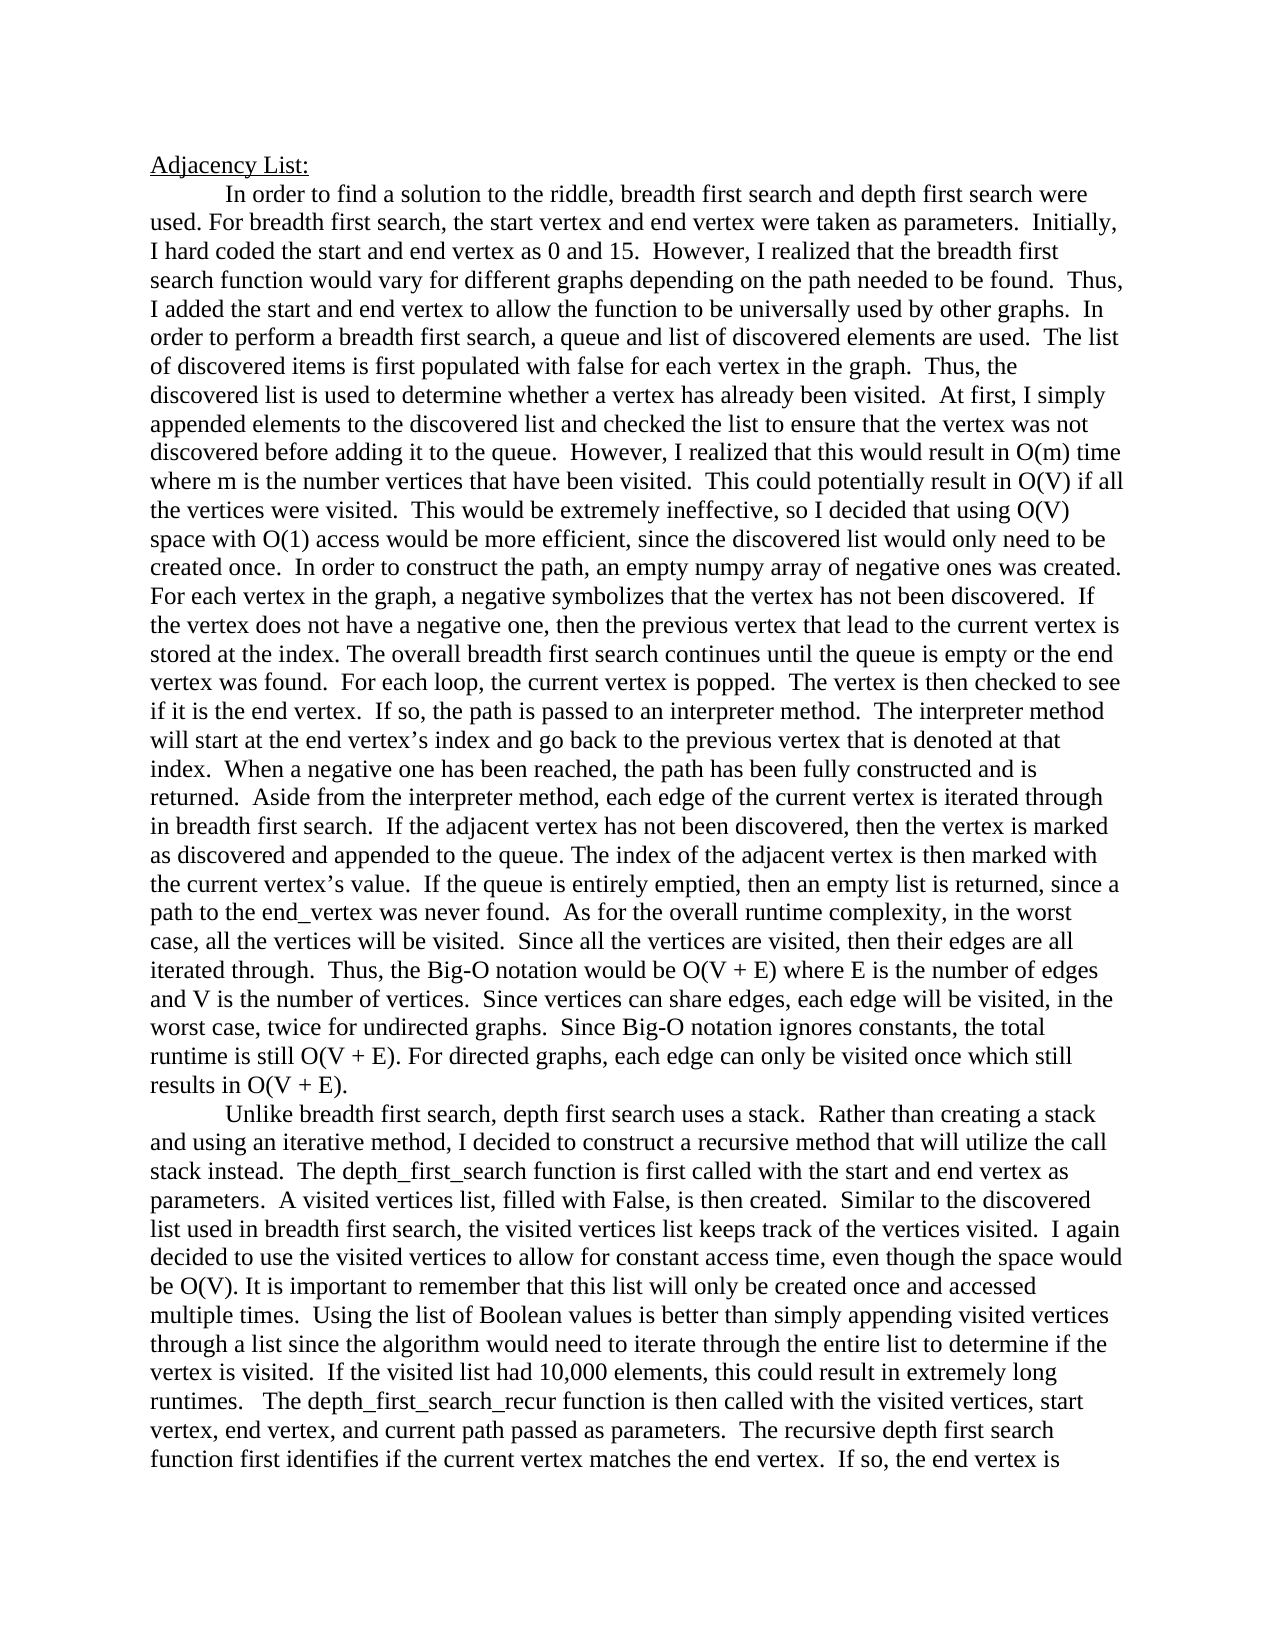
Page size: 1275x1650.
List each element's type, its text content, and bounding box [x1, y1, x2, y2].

text In order to find a solution to the riddle, breadth first search and depth first search were used. For breadth first search, the start vertex and end vertex were taken as parameters. Initially, I hard coded the start and end vertex as 0 and 15. However, I realized that the breadth first search function would vary for different graphs depending on the path needed to be found. Thus, I added the start and end vertex to allow the function to be universally used by other graphs. In order to perform a breadth first search, a queue and list of discovered elements are used. The list of discovered items is first populated with false for each vertex in the graph. Thus, the discovered list is used to determine whether a vertex has already been visited. At first, I simply appended elements to the discovered list and checked the list to ensure that the vertex was not discovered before adding it to the queue. However, I realized that this would result in O(m) time where m is the number vertices that have been visited. This could potentially result in O(V) if all the vertices were visited. This would be extremely ineffective, so I decided that using O(V) space with O(1) access would be more efficient, since the discovered list would only need to be created once. In order to construct the path, an empty numpy array of negative ones was created. For each vertex in the graph, a negative symbolizes that the vertex has not been discovered. If the vertex does not have a negative one, then the previous vertex that lead to the current vertex is stored at the index. The overall breadth first search continues until the queue is empty or the end vertex was found. For each loop, the current vertex is popped. The vertex is then checked to see if it is the end vertex. If so, the path is passed to an interpreter method. The interpreter method will start at the end vertex’s index and go back to the previous vertex that is denoted at that index. When a negative one has been reached, the path has been fully constructed and is returned. Aside from the interpreter method, each edge of the current vertex is iterated through in breadth first search. If the adjacent vertex has not been discovered, then the vertex is marked as discovered and appended to the queue. The index of the adjacent vertex is then marked with the current vertex’s value. If the queue is entirely emptied, then an empty list is returned, since a path to the end_vertex was never found. As for the overall runtime complexity, in the worst case, all the vertices will be visited. Since all the vertices are visited, then their edges are all iterated through. Thus, the Big-O notation would be O(V + E) where E is the number of edges and V is the number of vertices. Since vertices can share edges, each edge will be visited, in the worst case, twice for undirected graphs. Since Big-O notation ignores constants, the total runtime is still O(V + E). For directed graphs, each edge can only be visited once which still results in O(V + E). [150, 179, 1125, 1099]
text Adjacency List: [150, 150, 1125, 179]
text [150, 1099, 1125, 1472]
